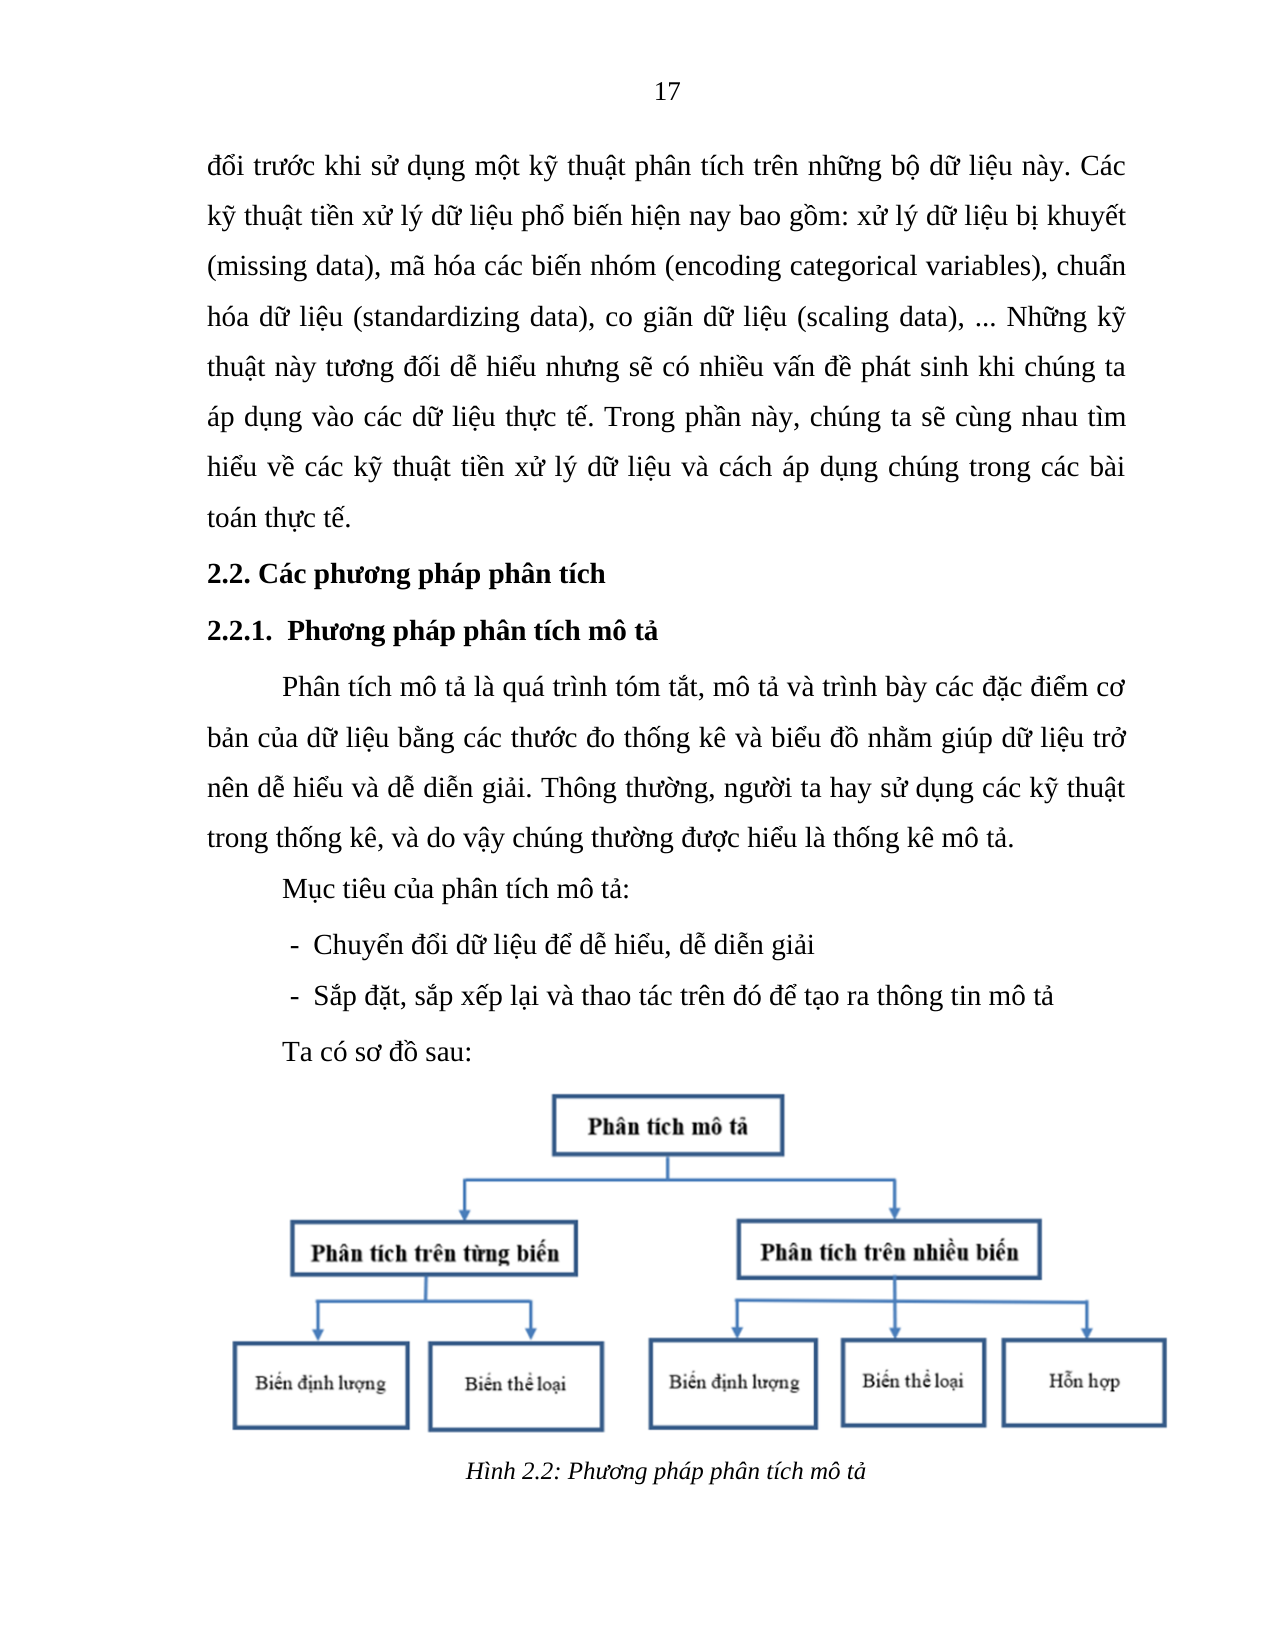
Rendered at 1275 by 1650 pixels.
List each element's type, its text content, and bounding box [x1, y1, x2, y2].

subtitle Các phương pháp phân tích [207, 556, 1127, 590]
picture [221, 1084, 1172, 1435]
text Mục tiêu của phân tích mô tả: [207, 871, 1127, 904]
text Ta có sơ đồ sau: [207, 1034, 1127, 1068]
subtitle Phương pháp phân tích mô tả [207, 613, 1127, 647]
text Phân tích mô tả là quá trình tóm tắt, mô tả và trình bày các đặc điểm cơ bản của dữ liệu bằng các thước đo thống kê và biểu đồ nhằm giúp dữ liệu trở nên dễ hiểu và dễ diễn giải. Thông thường, người ta hay sử dụng các kỹ thuật trong thống kê, và do vậy chúng thường được hiểu là thống kê mô tả. [207, 669, 1127, 854]
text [207, 148, 1127, 533]
list Sắp đặt, sắp xếp lại và thao tác trên đó để tạo ra thông tin mô tả [289, 978, 1127, 1011]
list Chuyển đổi dữ liệu để dễ hiểu, dễ diễn giải [289, 927, 1127, 961]
